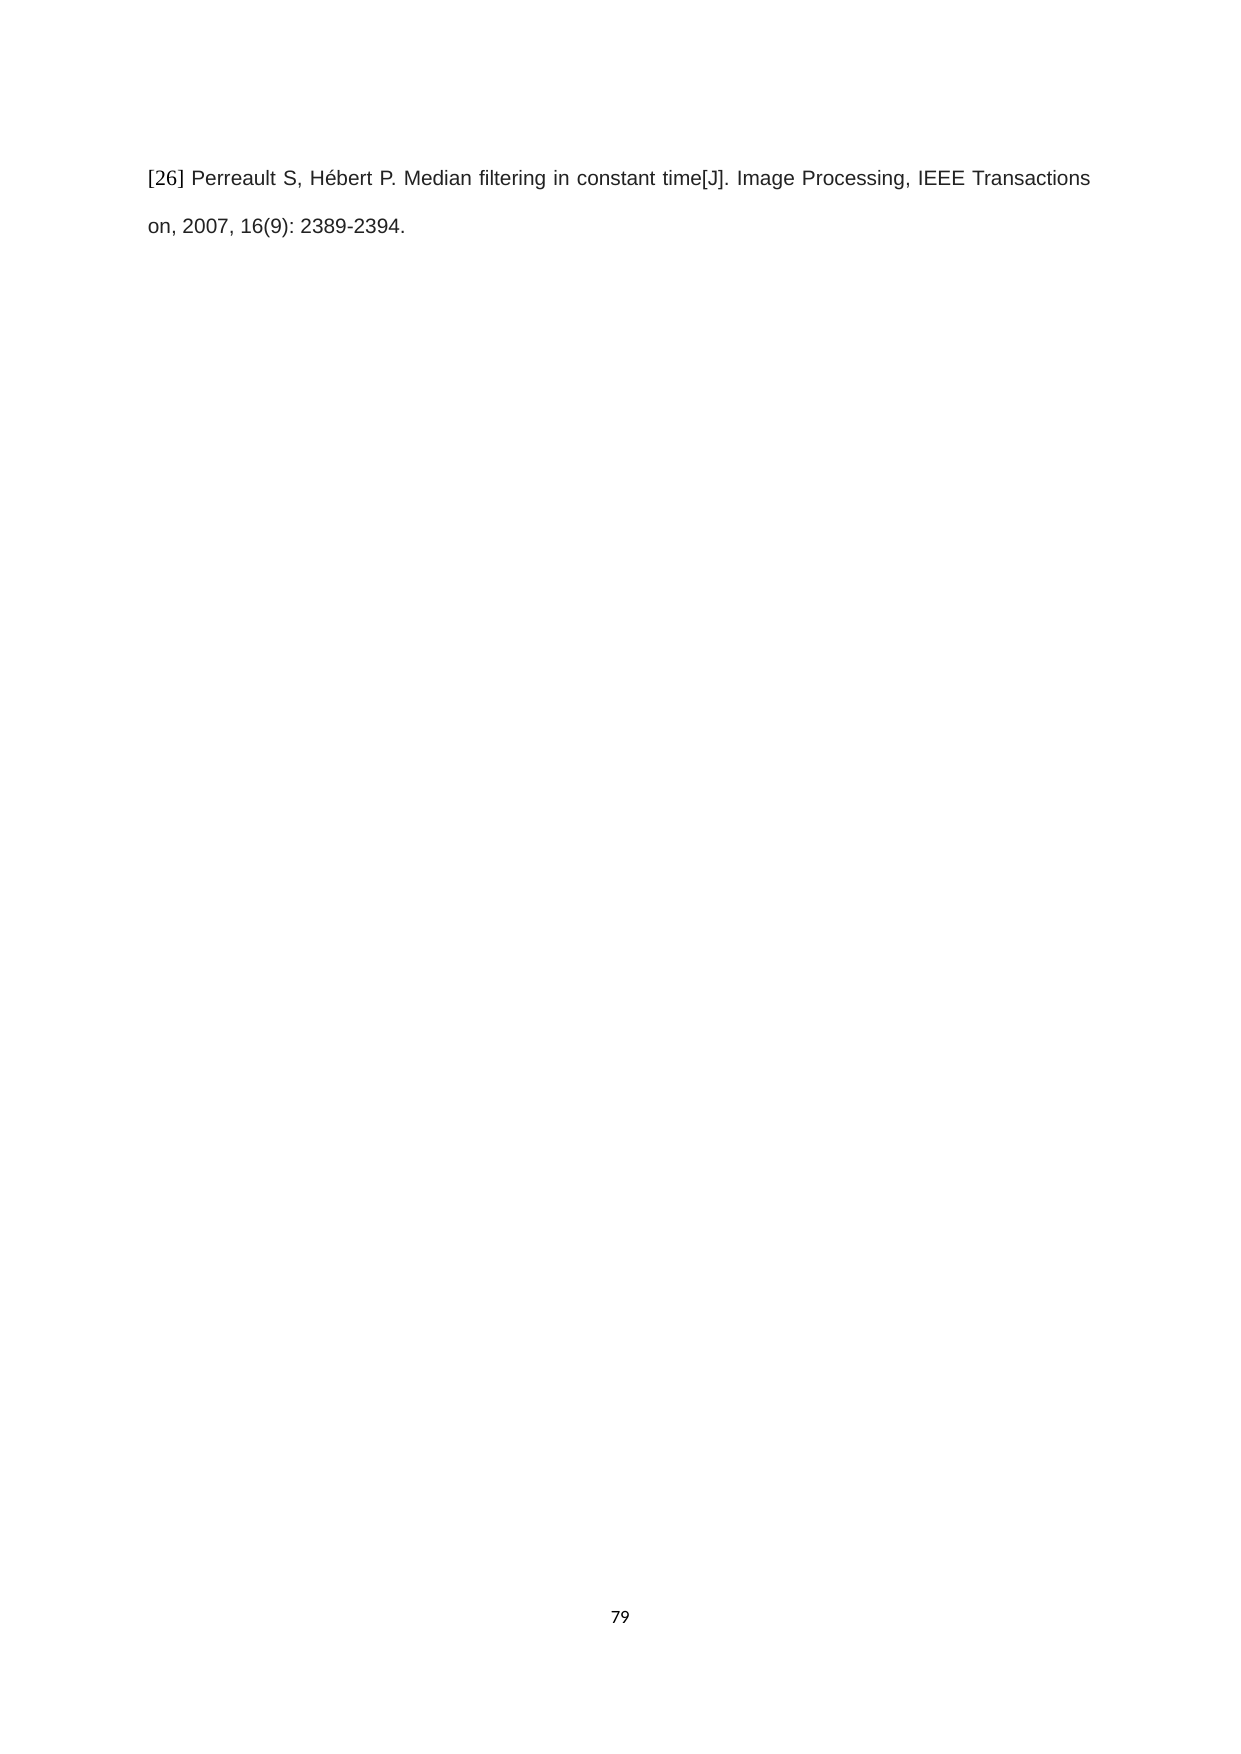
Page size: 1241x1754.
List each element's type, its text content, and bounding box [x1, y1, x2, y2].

text [26] Perreault S, Hébert P. Median filtering in constant time[J]. Image Processing, IEEE Transactions on, 2007, 16(9): 2389-2394. [148, 161, 1092, 242]
